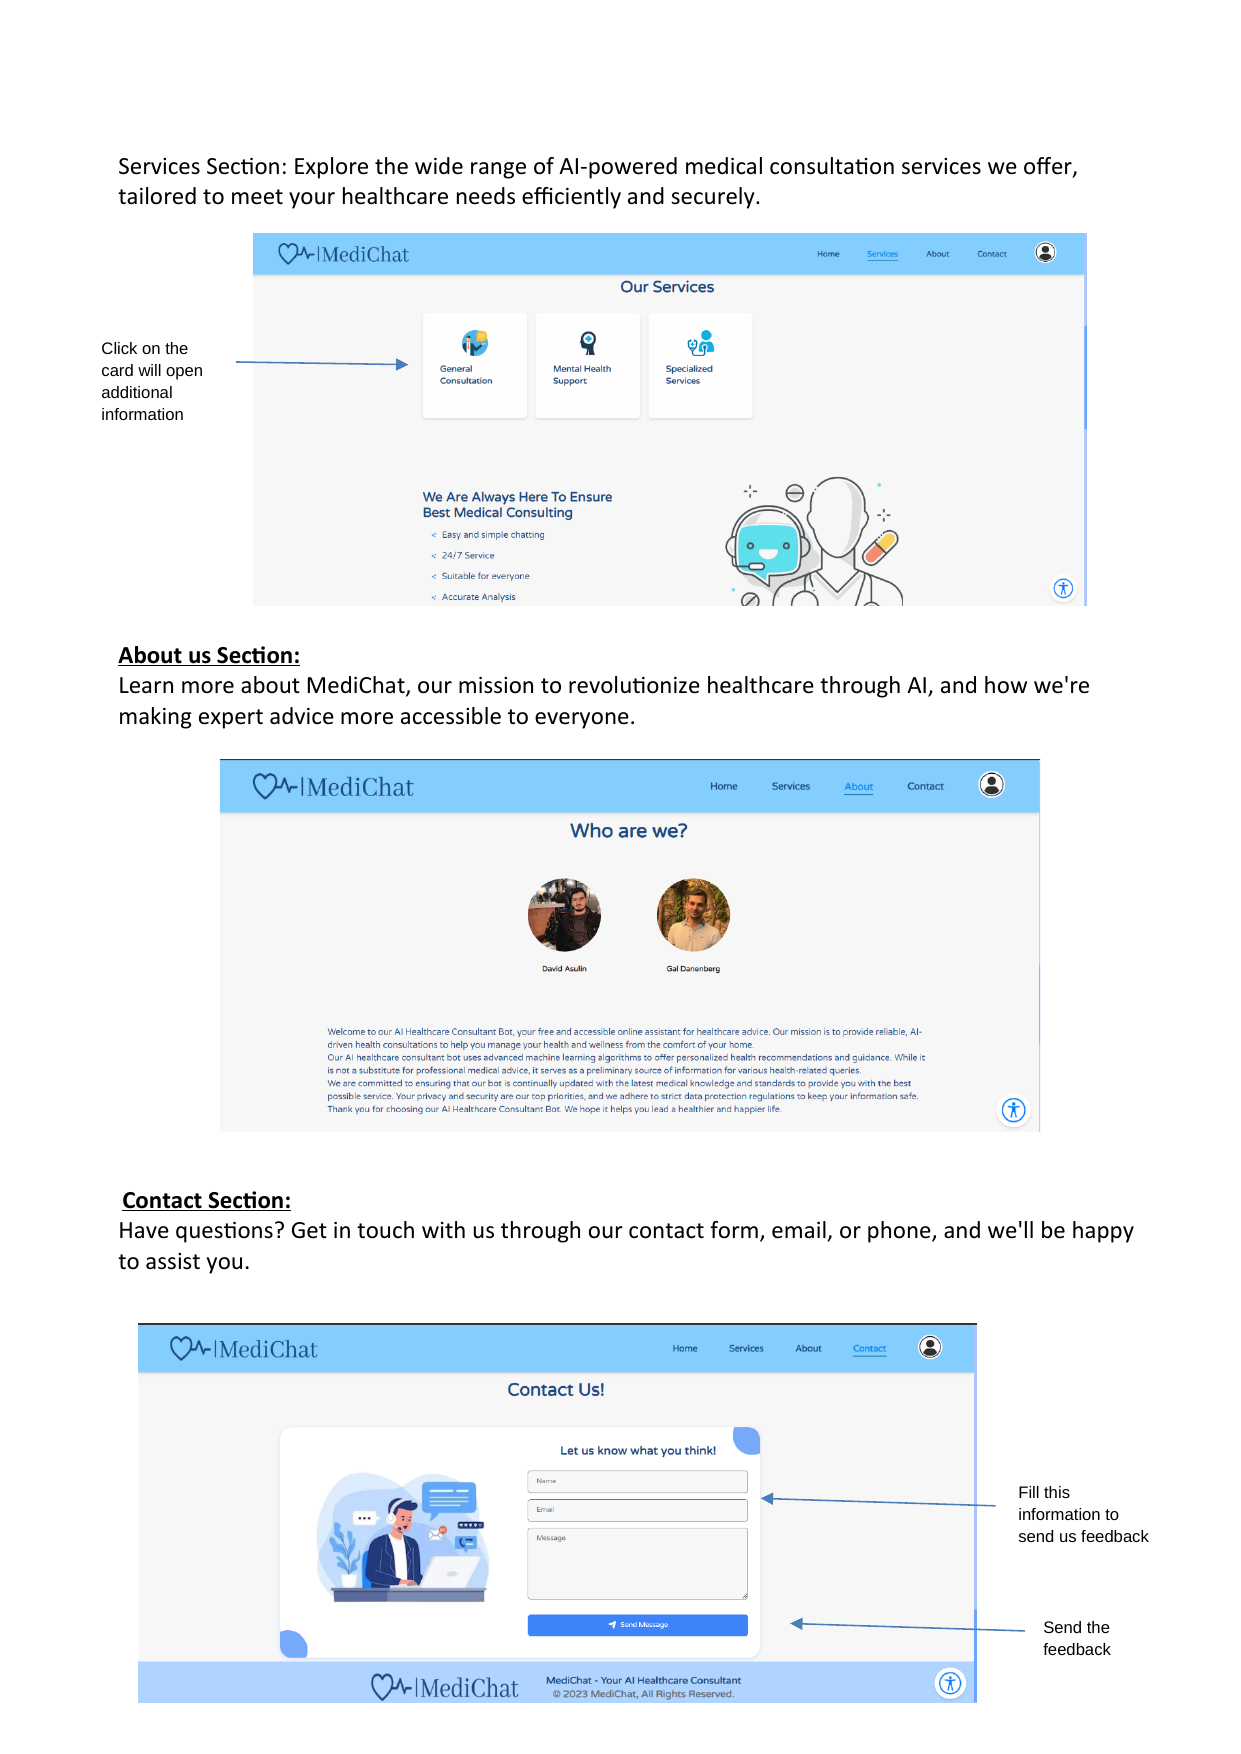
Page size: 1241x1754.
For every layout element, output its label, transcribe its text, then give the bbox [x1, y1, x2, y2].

picture [253, 233, 1087, 606]
text Contact Section: [122, 1184, 1141, 1214]
text Services Section: Explore the wide range of AI-powered medical consultation services we offer, tailored to meet your healthcare needs efficiently and securely. [118, 150, 1141, 211]
picture [138, 1323, 977, 1703]
text Learn more about MediChat, our mission to revolutionize healthcare through AI, and how we're making expert advice more accessible to everyone. [118, 669, 1141, 730]
text About us Section: [118, 639, 1141, 669]
picture [218, 759, 1040, 1131]
text Have questions? Get in touch with us through our contact form, email, or phone, and we'll be happy to assist you. [118, 1214, 1141, 1275]
